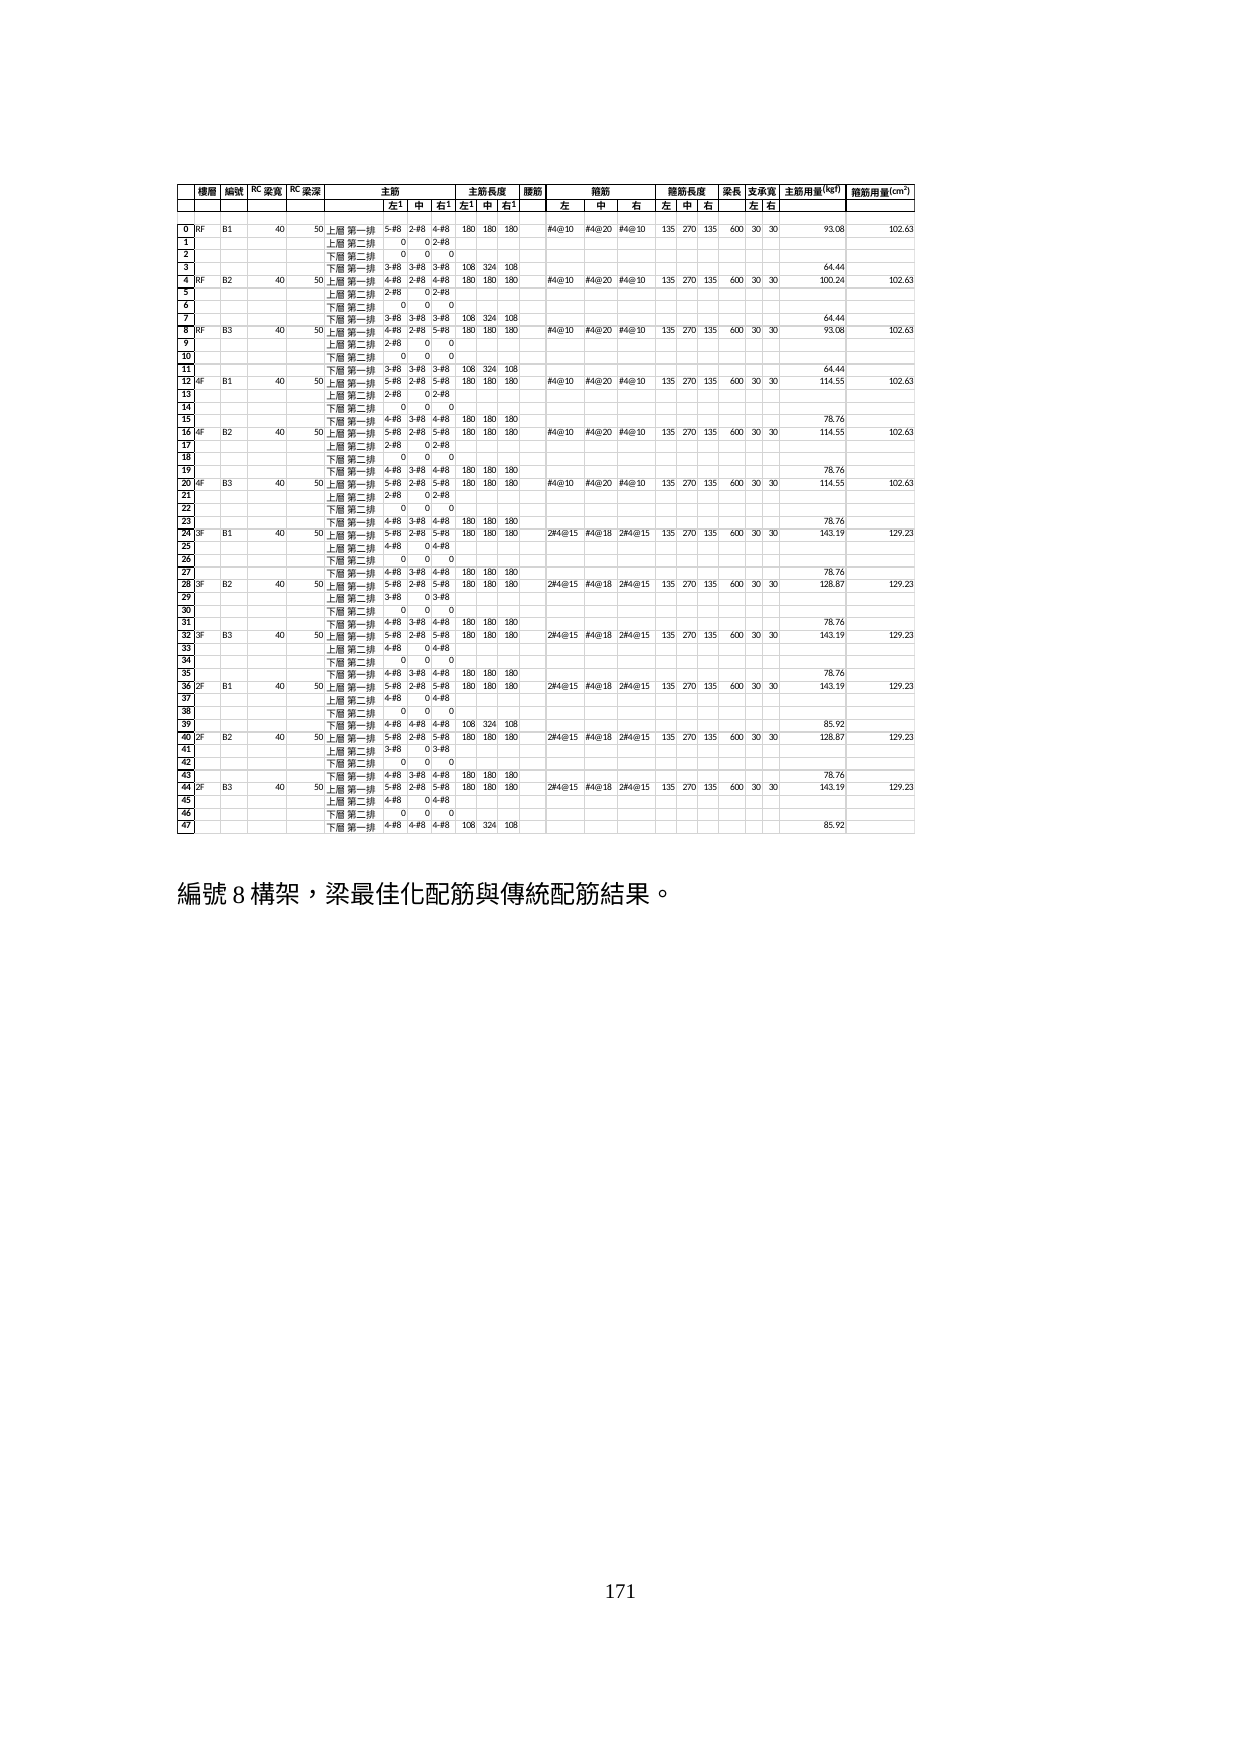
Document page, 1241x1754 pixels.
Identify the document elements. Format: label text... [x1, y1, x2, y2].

text 編號8構架，梁最佳化配筋與傳統配筋結果。 [177, 873, 1063, 911]
